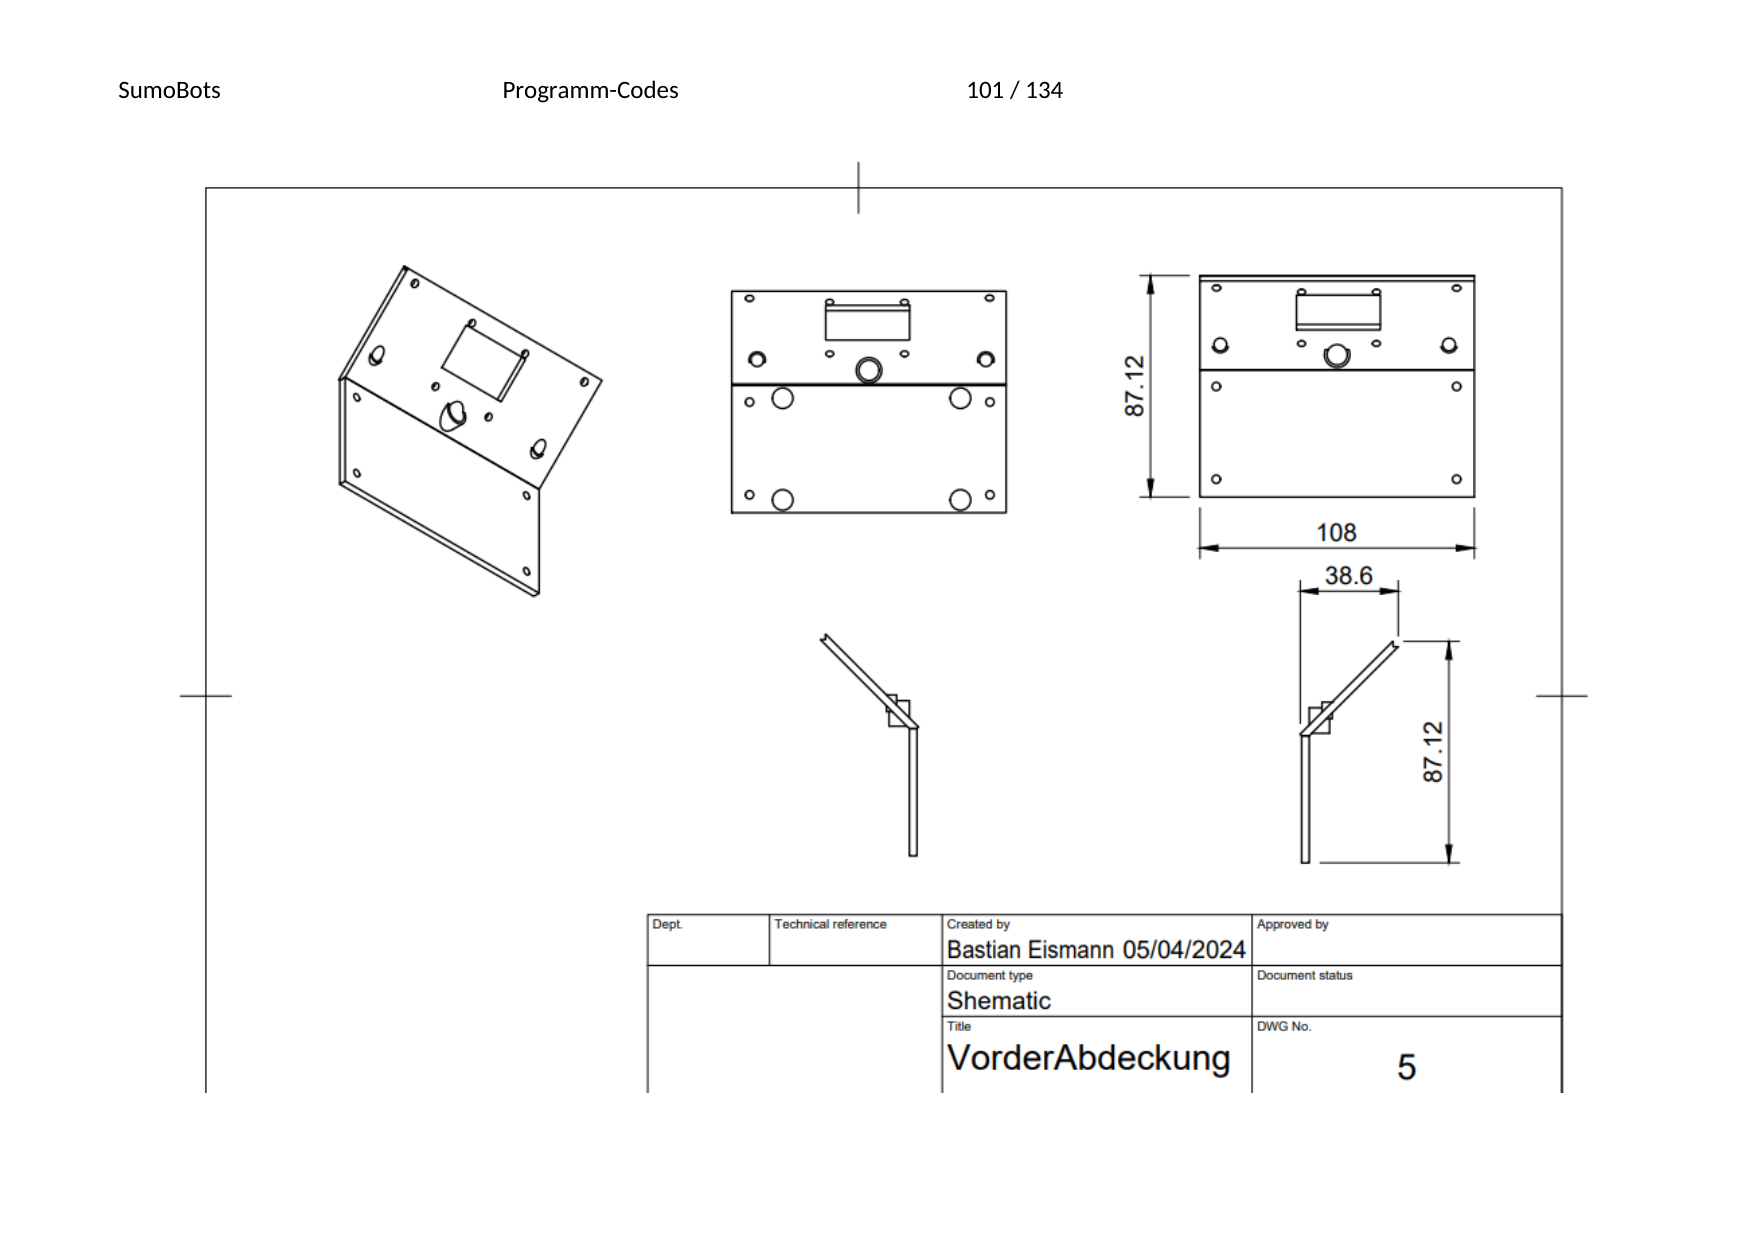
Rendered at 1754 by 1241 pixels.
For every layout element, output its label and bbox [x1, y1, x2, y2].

picture [118, 147, 1589, 1093]
